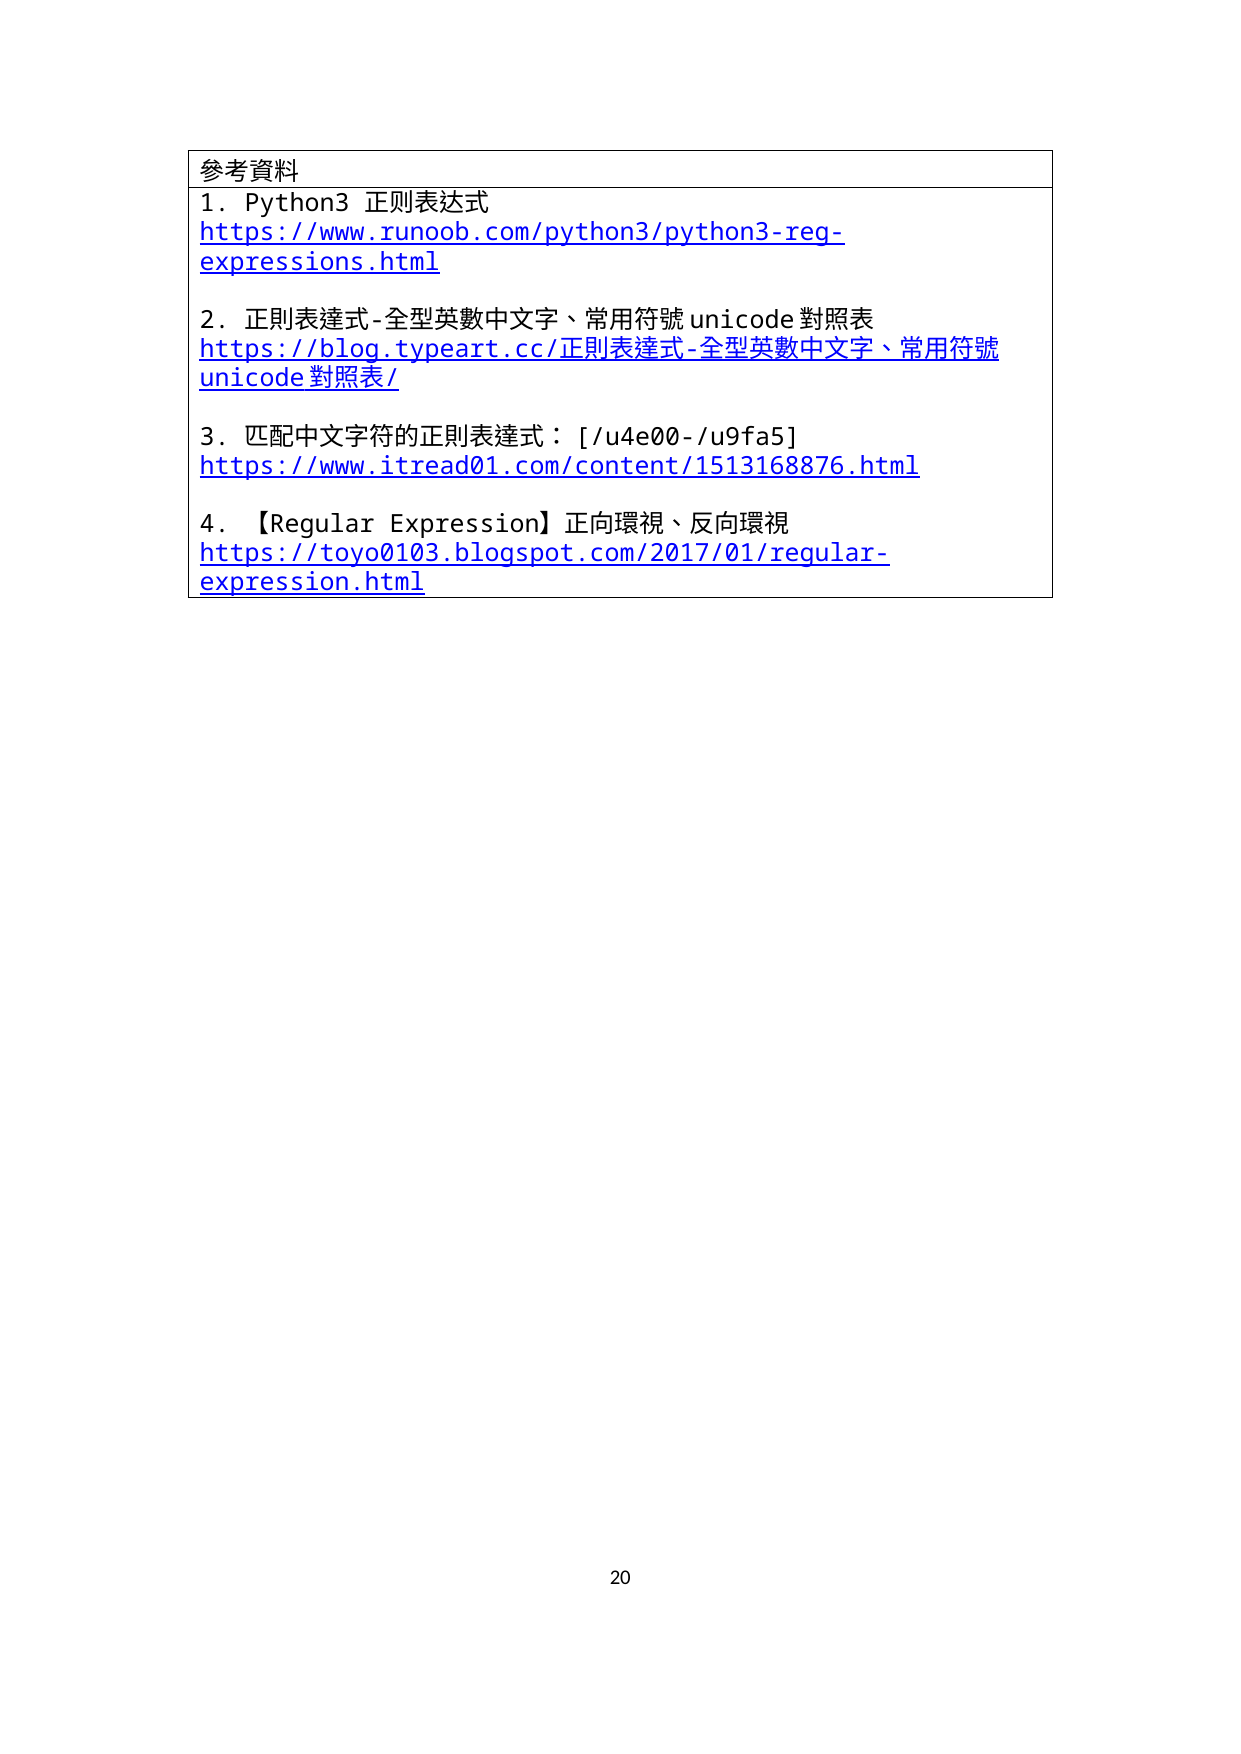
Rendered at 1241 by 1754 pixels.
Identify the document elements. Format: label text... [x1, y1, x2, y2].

table_cell 1. Python3 正则表达式 https://www.runoob.com/python3/python3-reg-expressions.html 2. 正則表達式-全型英數中文字、常用符號unicode對照表 https://blog.typeart.cc/正則表達式-全型英數中文字、常用符號unicode對照表/ 3. 匹配中文字符的正則表達式： [/u4e00-/u9fa5] https://www.itread01.com/content/1513168876.html 4. 【Regular Expression】正向環視、反向環視 https://toyo0103.blogspot.com/2017/01/regular-expression.html [189, 188, 1052, 597]
table_header 參考資料 [189, 151, 1052, 187]
